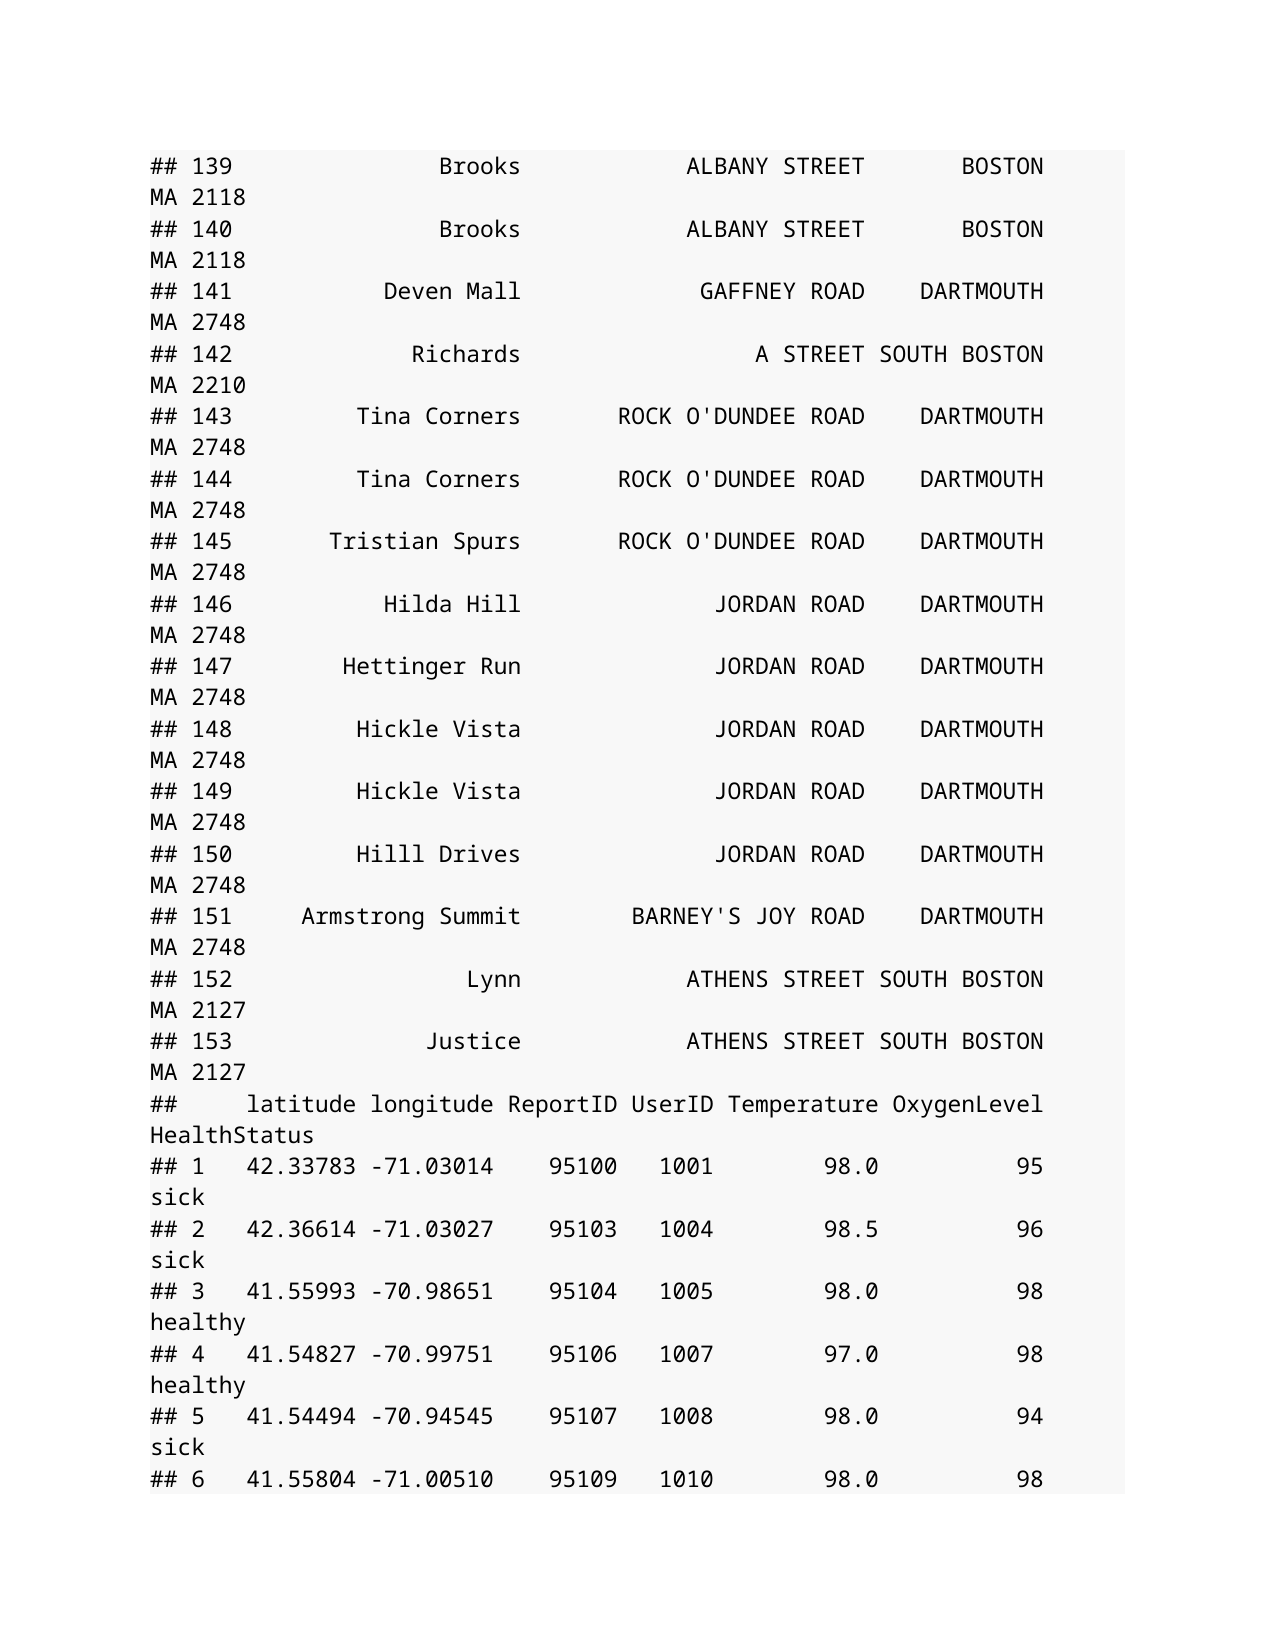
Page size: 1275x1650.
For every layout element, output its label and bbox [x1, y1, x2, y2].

text [150, 150, 1125, 1494]
